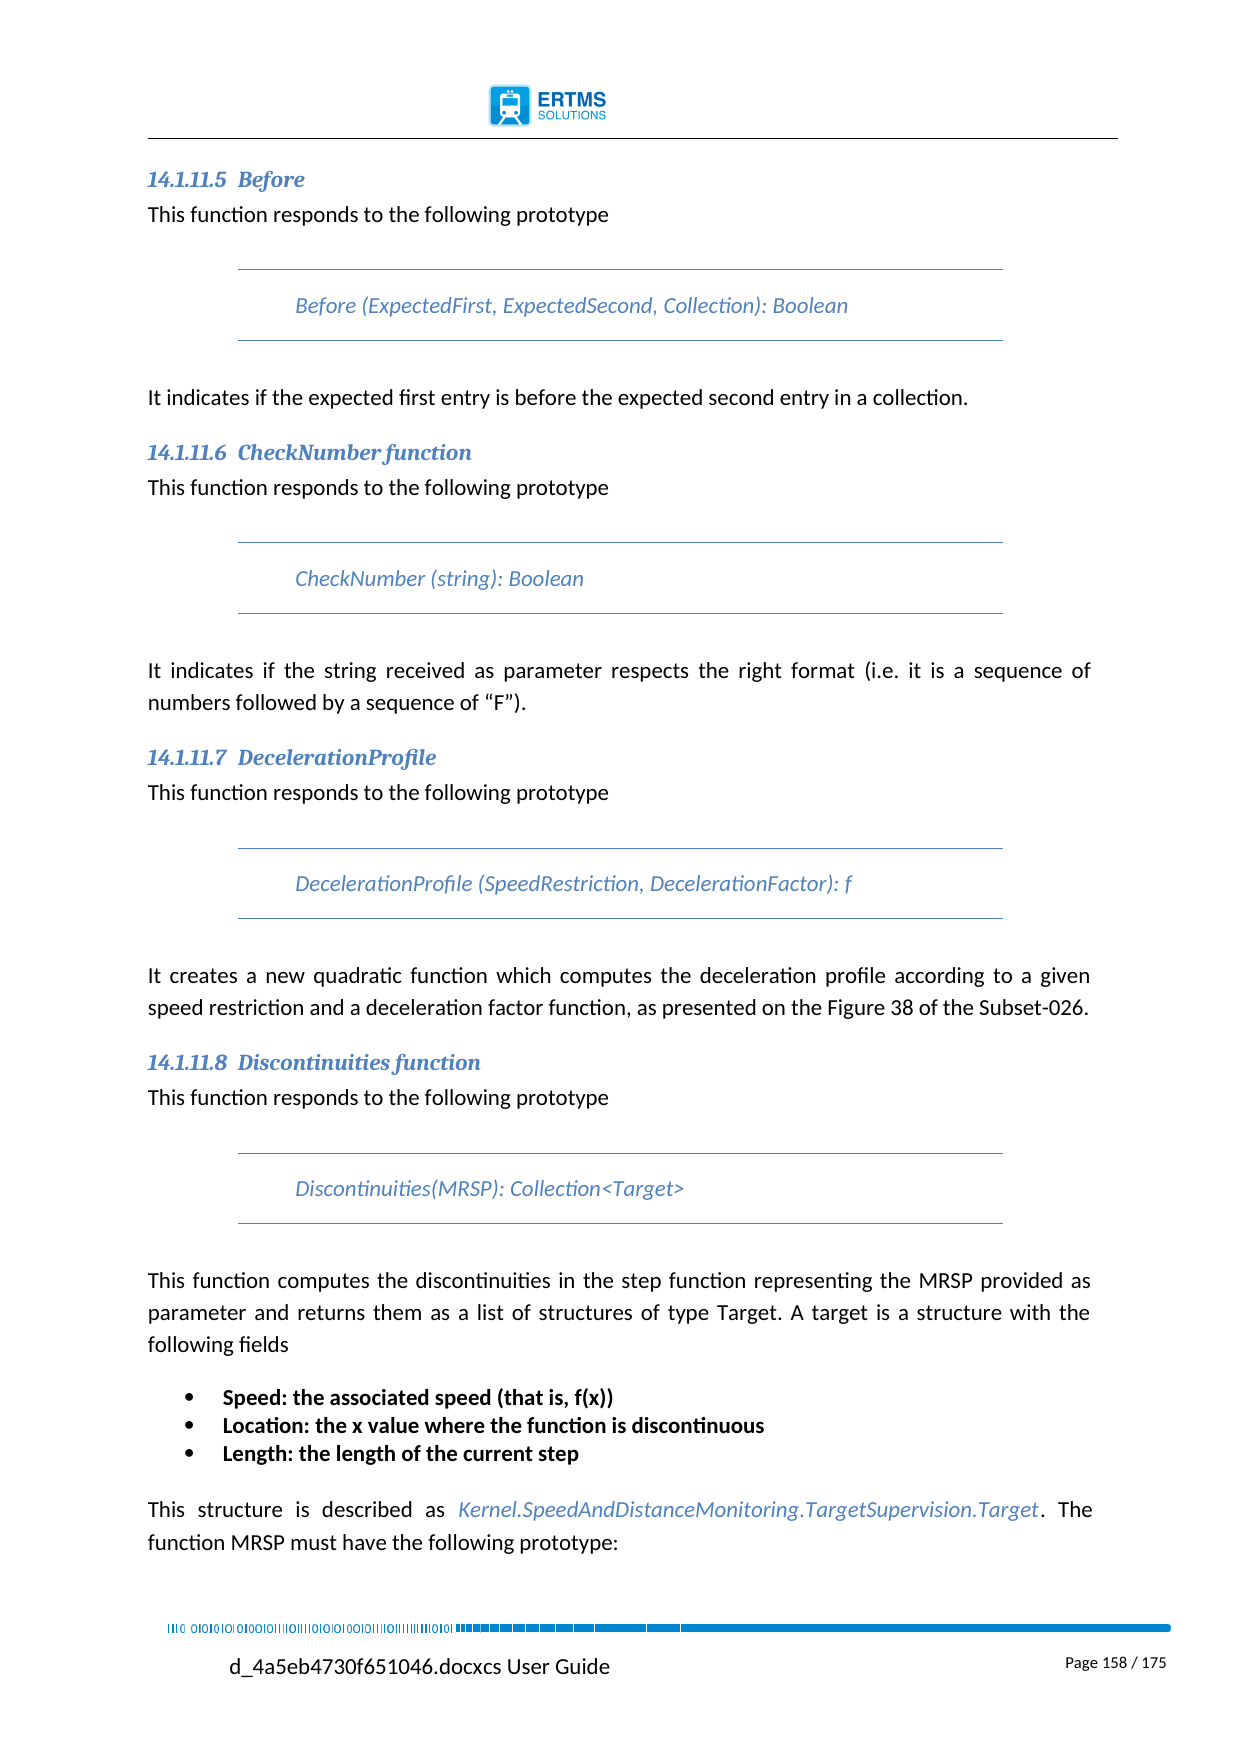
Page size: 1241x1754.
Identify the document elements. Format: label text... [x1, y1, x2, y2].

list Length: the length of the current step [185, 1439, 1093, 1467]
text Discontinuities(MRSP): Collection<Target> [238, 1154, 1003, 1223]
text This structure is described as Kernel.SpeedAndDistanceMonitoring.TargetSupervision.Target. The function MRSP must have the following prototype: [148, 1495, 1093, 1556]
text This function responds to the following prototype [148, 473, 1093, 501]
text This function responds to the following prototype [148, 778, 1093, 806]
text It indicates if the string received as parameter respects the right format (i.e. it is a sequence of numbers followed by a sequence of “F”). [148, 656, 1093, 716]
subtitle Before [148, 167, 1093, 193]
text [148, 200, 1093, 228]
subtitle Discontinuities function [148, 1050, 1093, 1077]
subtitle DecelerationProfile [148, 745, 1093, 771]
subtitle CheckNumber function [148, 440, 1093, 466]
text DecelerationProfile (SpeedRestriction, DecelerationFactor): f [238, 849, 1003, 918]
text It creates a new quadratic function which computes the deceleration profile according to a given speed restriction and a deceleration factor function, as presented on the Figure 38 of the Subset-026. [148, 961, 1093, 1021]
picture [167, 1624, 1171, 1633]
text It indicates if the expected first entry is before the expected second entry in a collection. [148, 383, 1093, 411]
list Speed: the associated speed (that is, f(x)) [185, 1383, 1093, 1411]
text This function responds to the following prototype [148, 1083, 1093, 1111]
picture [477, 73, 617, 138]
text Before (ExpectedFirst, ExpectedSecond, Collection): Boolean [238, 270, 1003, 340]
list Location: the x value where the function is discontinuous [185, 1411, 1093, 1439]
text This function computes the discontinuities in the step function representing the MRSP provided as parameter and returns them as a list of structures of type Target. A target is a structure with the following fields [148, 1266, 1093, 1358]
text CheckNumber (string): Boolean [238, 543, 1003, 613]
